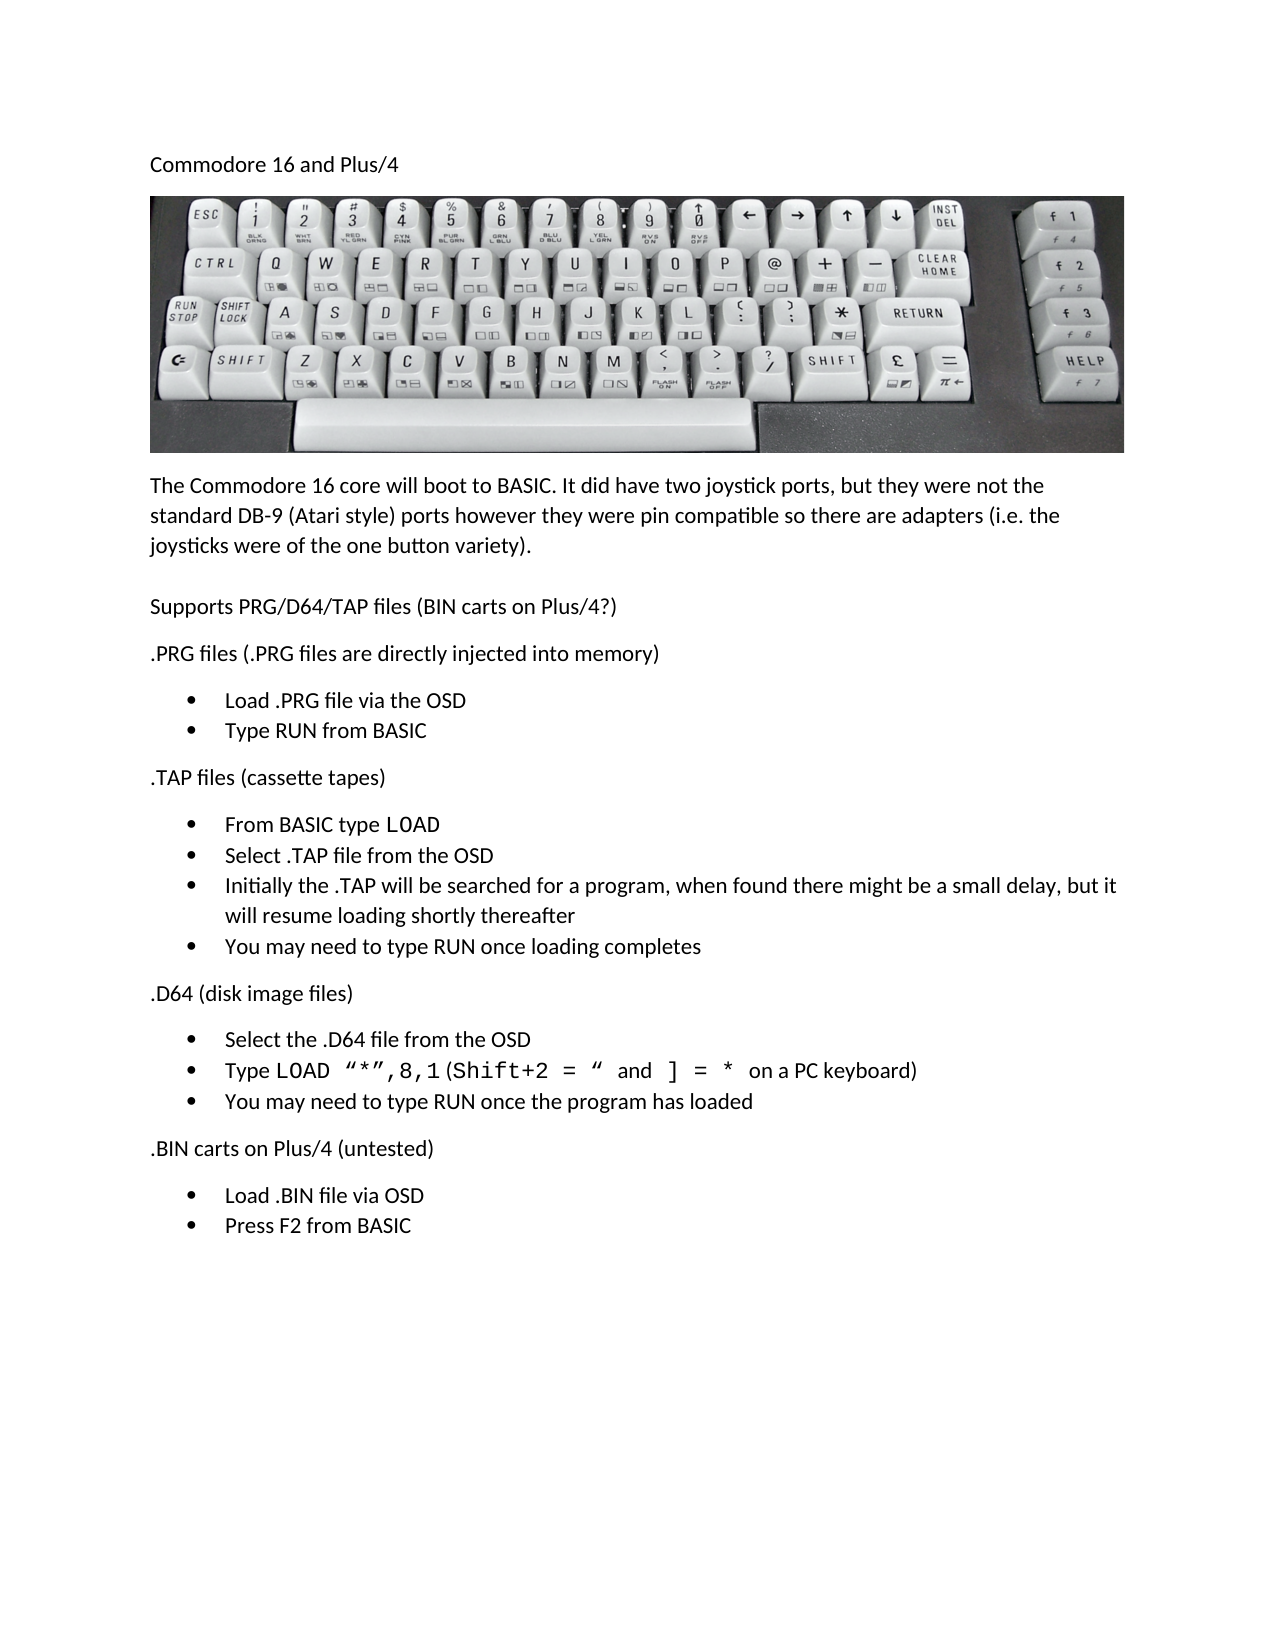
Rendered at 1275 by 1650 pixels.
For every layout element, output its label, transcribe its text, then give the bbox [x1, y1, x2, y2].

list You may need to type RUN once loading completes [187, 932, 1125, 960]
picture [150, 196, 1125, 453]
list Type RUN from BASIC [187, 716, 1125, 744]
text .TAP files (cassette tapes) [150, 763, 1125, 791]
list Load .BIN file via OSD [187, 1181, 1125, 1209]
list Select the .D64 file from the OSD [187, 1026, 1125, 1054]
list Initially the .TAP will be searched for a program, when found there might be a small delay, but it will resume loading shortly thereafter [187, 871, 1125, 930]
text .D64 (disk image files) [150, 979, 1125, 1007]
text .BIN carts on Plus/4 (untested) [150, 1134, 1125, 1162]
list You may need to type RUN once the program has loaded [187, 1087, 1125, 1115]
list Load .PRG file via the OSD [187, 686, 1125, 714]
list Press F2 from BASIC [187, 1211, 1125, 1239]
text .PRG files (.PRG files are directly injected into memory) [150, 639, 1125, 667]
text Commodore 16 and Plus/4 [150, 150, 1125, 178]
list Select .TAP file from the OSD [187, 841, 1125, 869]
text The Commodore 16 core will boot to BASIC. It did have two joystick ports, but they were not the standard DB-9 (Atari style) ports however they were pin compatible so there are adapters (i.e. the joysticks were of the one button variety). Supports PRG/D64/TAP files (BIN carts on Plus/4?) [150, 471, 1125, 620]
list From BASIC type LOAD [187, 810, 1125, 839]
list Type LOAD “*”,8,1 (Shift+2 = “ and ] = * on a PC keyboard) [187, 1056, 1125, 1085]
